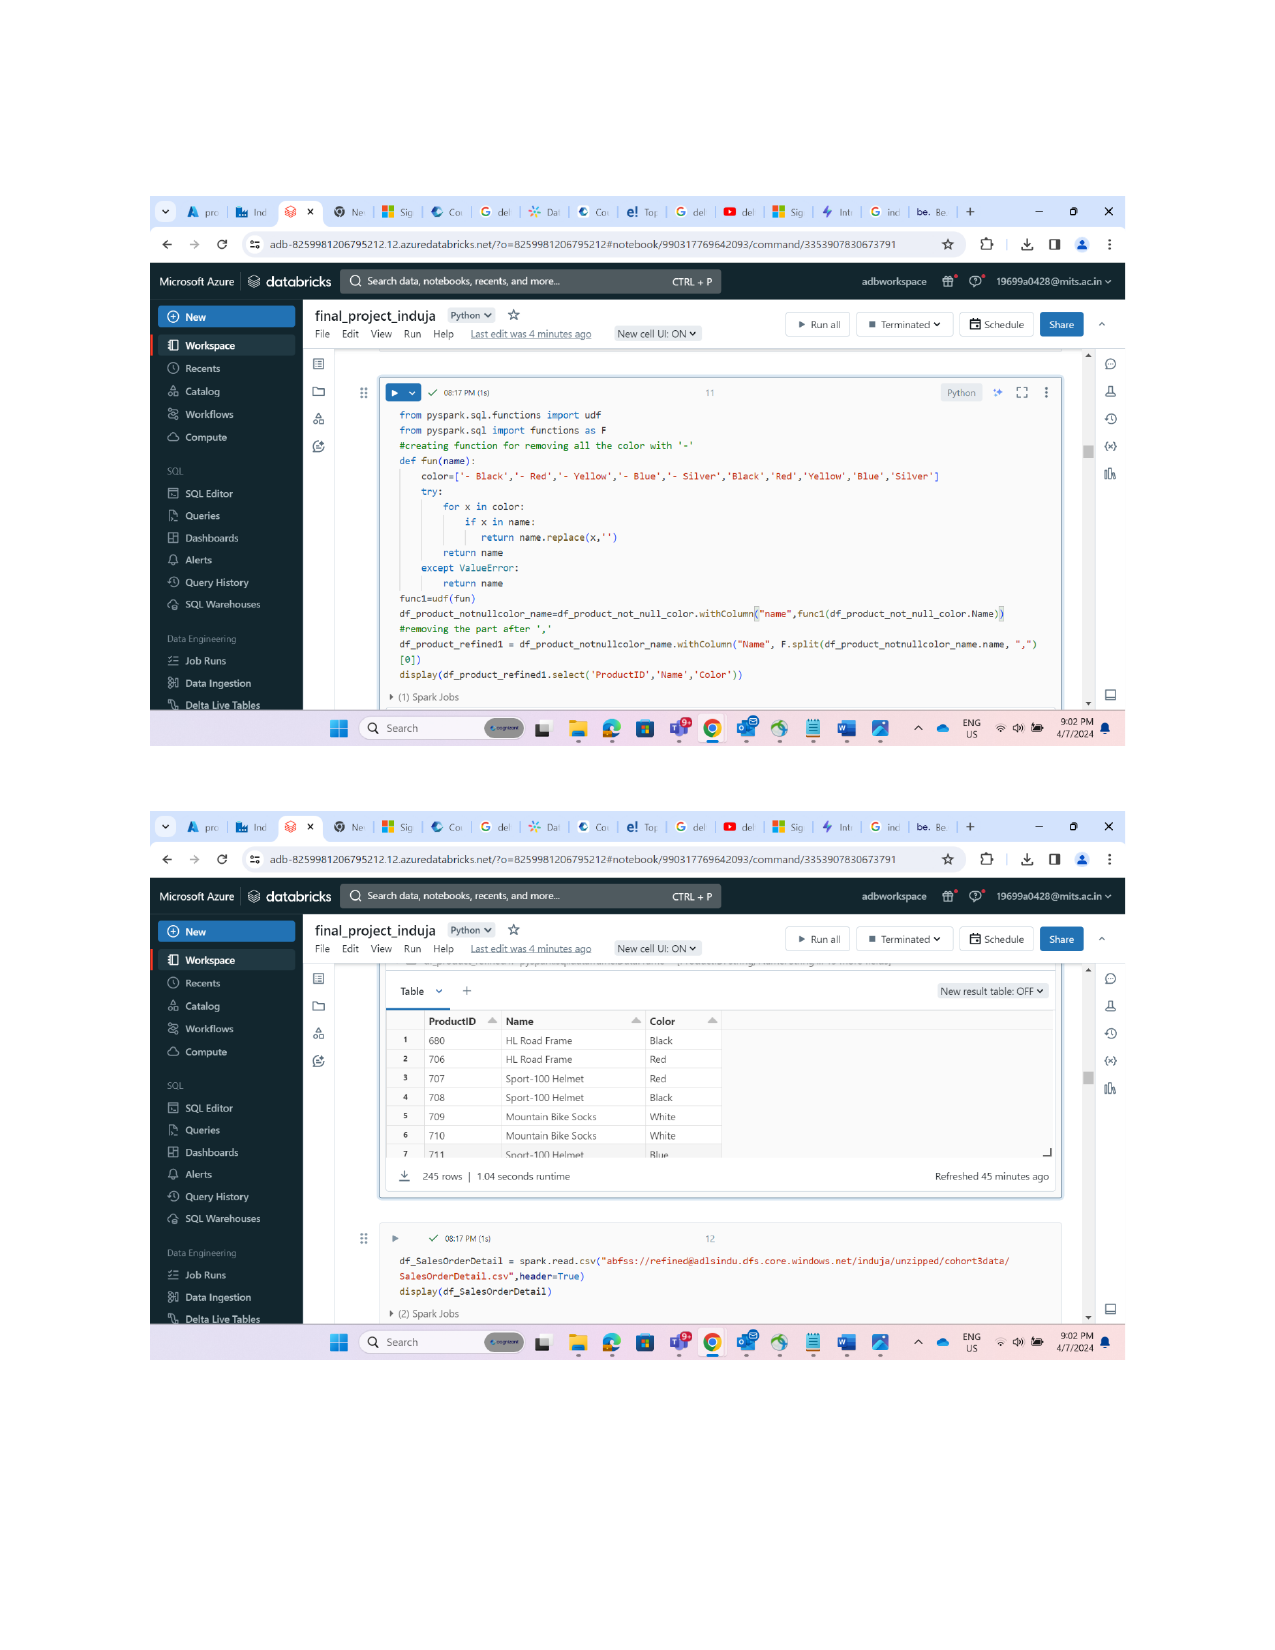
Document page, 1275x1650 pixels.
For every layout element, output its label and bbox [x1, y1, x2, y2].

picture [150, 196, 1125, 746]
picture [150, 811, 1125, 1360]
